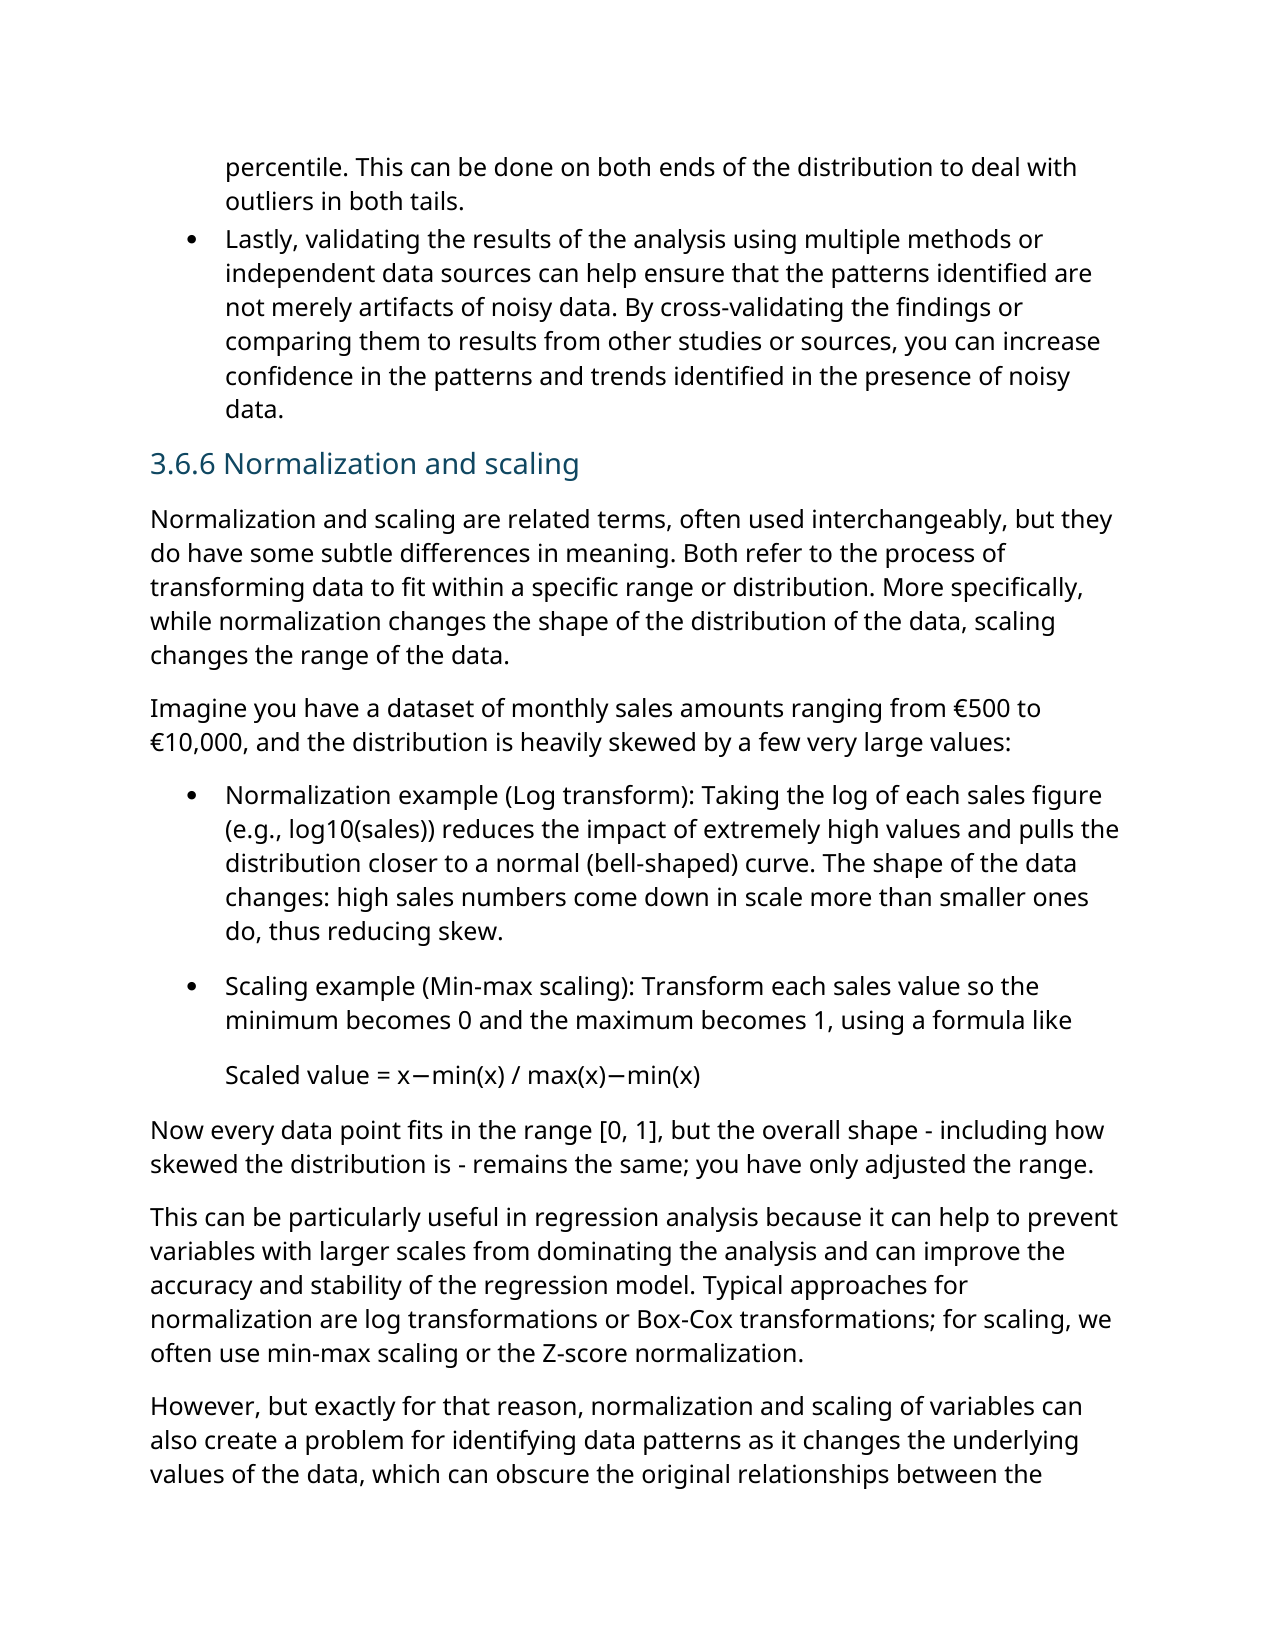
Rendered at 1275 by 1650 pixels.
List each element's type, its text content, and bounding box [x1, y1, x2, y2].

subtitle 3.6.6 Normalization and scaling [150, 443, 1125, 483]
text This can be particularly useful in regression analysis because it can help to prevent variables with larger scales from dominating the analysis and can improve the accuracy and stability of the regression model. Typical approaches for normalization are log transformations or Box-Cox transformations; for scaling, we often use min-max scaling or the Z-score normalization. [150, 1199, 1125, 1369]
text Normalization and scaling are related terms, often used interchangeably, but they do have some subtle differences in meaning. Both refer to the process of transforming data to fit within a specific range or distribution. More specifically, while normalization changes the shape of the distribution of the data, scaling changes the range of the data. [150, 501, 1125, 672]
text Imagine you have a dataset of monthly sales amounts ranging from €500 to €10,000, and the distribution is heavily skewed by a few very large values: [150, 690, 1125, 758]
list Scaling example (Min-max scaling): Transform each sales value so the minimum becomes 0 and the maximum becomes 1, using a formula like [187, 968, 1125, 1037]
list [187, 150, 1125, 218]
list Scaled value = x−min(x) / max(x)−min(x) [187, 1057, 1125, 1091]
list Normalization example (Log transform): Taking the log of each sales figure (e.g., log10(sales)) reduces the impact of extremely high values and pulls the distribution closer to a normal (bell-shaped) curve. The shape of the data changes: high sales numbers come down in scale more than smaller ones do, thus reducing skew. [187, 777, 1125, 948]
text Now every data point fits in the range [0, 1], but the overall shape - including how skewed the distribution is - remains the same; you have only adjusted the range. [150, 1112, 1125, 1180]
list Lastly, validating the results of the analysis using multiple methods or independent data sources can help ensure that the patterns identified are not merely artifacts of noisy data. By cross-validating the findings or comparing them to results from other studies or sources, you can increase confidence in the patterns and trends identified in the presence of noisy data. [187, 222, 1125, 426]
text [150, 1388, 1125, 1490]
